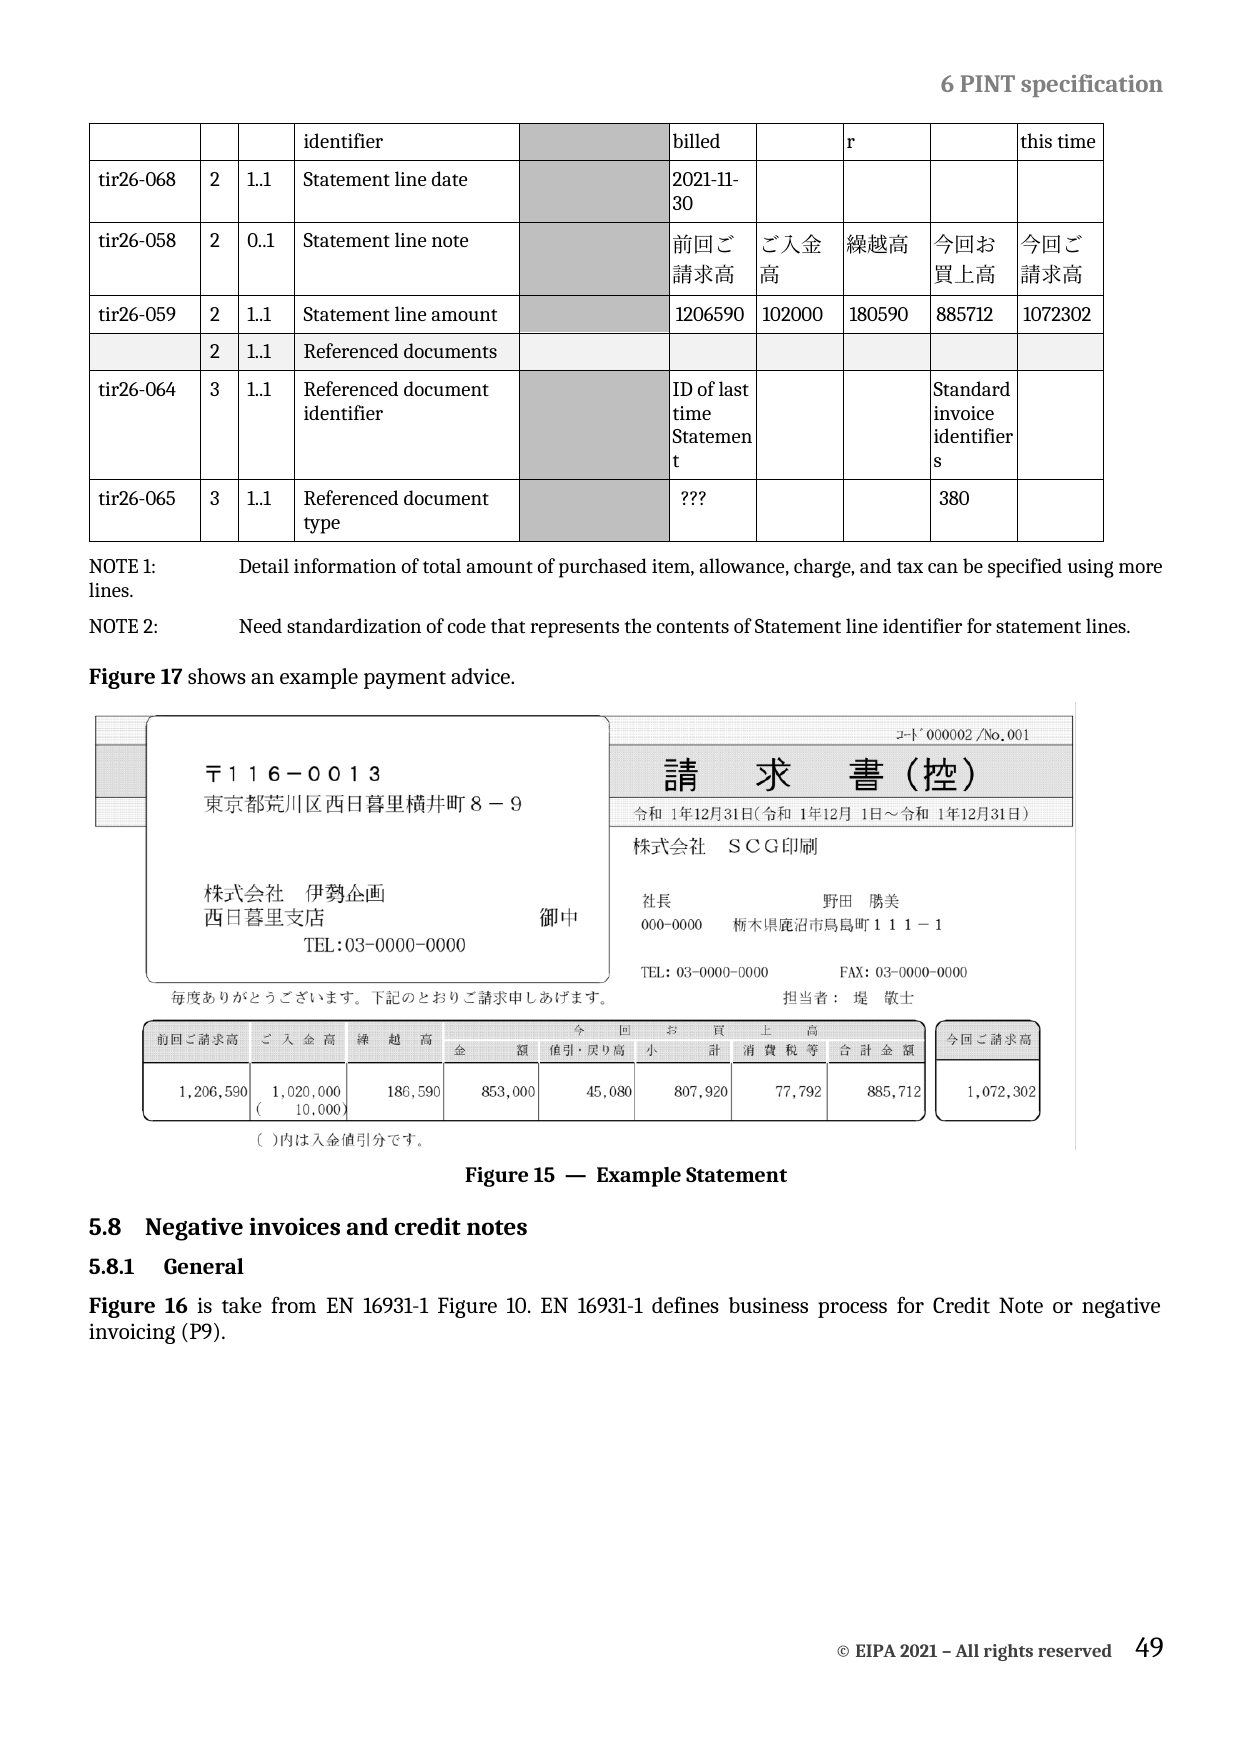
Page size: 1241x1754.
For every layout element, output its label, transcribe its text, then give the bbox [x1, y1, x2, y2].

text NOTE 2: Need standardization of code that represents the contents of Statement line identifier for statement lines. [89, 615, 1163, 639]
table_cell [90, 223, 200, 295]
picture [88, 702, 1076, 1150]
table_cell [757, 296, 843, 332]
subtitle Negative invoices and credit notes [89, 1212, 1163, 1241]
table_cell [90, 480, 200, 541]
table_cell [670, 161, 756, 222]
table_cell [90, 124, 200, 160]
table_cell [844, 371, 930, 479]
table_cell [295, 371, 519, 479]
text Figure 15 — Example Statement [89, 1162, 1163, 1187]
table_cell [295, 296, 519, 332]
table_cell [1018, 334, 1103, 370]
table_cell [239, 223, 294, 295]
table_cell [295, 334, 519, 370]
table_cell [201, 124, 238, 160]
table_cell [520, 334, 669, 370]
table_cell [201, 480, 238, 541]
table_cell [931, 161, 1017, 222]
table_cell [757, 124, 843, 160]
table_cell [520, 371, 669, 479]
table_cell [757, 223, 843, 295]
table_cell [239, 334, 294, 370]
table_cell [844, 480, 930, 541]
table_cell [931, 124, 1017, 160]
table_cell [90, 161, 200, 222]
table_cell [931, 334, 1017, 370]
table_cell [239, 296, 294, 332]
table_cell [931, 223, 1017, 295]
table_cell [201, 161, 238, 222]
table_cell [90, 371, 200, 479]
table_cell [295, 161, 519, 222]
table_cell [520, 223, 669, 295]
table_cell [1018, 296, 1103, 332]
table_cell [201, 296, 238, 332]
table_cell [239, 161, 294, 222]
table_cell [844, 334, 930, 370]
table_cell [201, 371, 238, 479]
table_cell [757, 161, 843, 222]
text Figure 16 is take from EN 16931-1 Figure 10. EN 16931-1 defines business process for Credit Note or negative invoicing (P9). [89, 1293, 1163, 1345]
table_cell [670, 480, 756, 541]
subtitle General [89, 1254, 1163, 1280]
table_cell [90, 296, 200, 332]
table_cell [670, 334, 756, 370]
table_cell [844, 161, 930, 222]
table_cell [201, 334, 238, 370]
text NOTE 1: Detail information of total amount of purchased item, allowance, charge, and tax can be specified using more lines. [89, 554, 1163, 602]
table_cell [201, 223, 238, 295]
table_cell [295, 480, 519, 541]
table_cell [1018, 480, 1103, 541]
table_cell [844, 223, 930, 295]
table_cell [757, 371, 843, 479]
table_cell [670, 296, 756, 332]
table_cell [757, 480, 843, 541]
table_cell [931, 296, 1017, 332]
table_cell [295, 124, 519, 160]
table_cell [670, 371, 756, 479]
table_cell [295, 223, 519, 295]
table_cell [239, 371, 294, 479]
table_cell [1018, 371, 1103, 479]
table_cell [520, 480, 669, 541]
text Figure 17 shows an example payment advice. [89, 664, 1163, 690]
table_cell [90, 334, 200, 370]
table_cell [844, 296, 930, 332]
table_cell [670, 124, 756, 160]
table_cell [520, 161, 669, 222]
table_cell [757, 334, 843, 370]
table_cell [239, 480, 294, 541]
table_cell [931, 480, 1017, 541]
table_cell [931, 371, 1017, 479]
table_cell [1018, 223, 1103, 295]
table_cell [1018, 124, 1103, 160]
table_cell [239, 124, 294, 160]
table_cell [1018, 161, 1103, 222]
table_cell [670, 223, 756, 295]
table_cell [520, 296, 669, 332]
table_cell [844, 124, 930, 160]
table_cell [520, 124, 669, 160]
